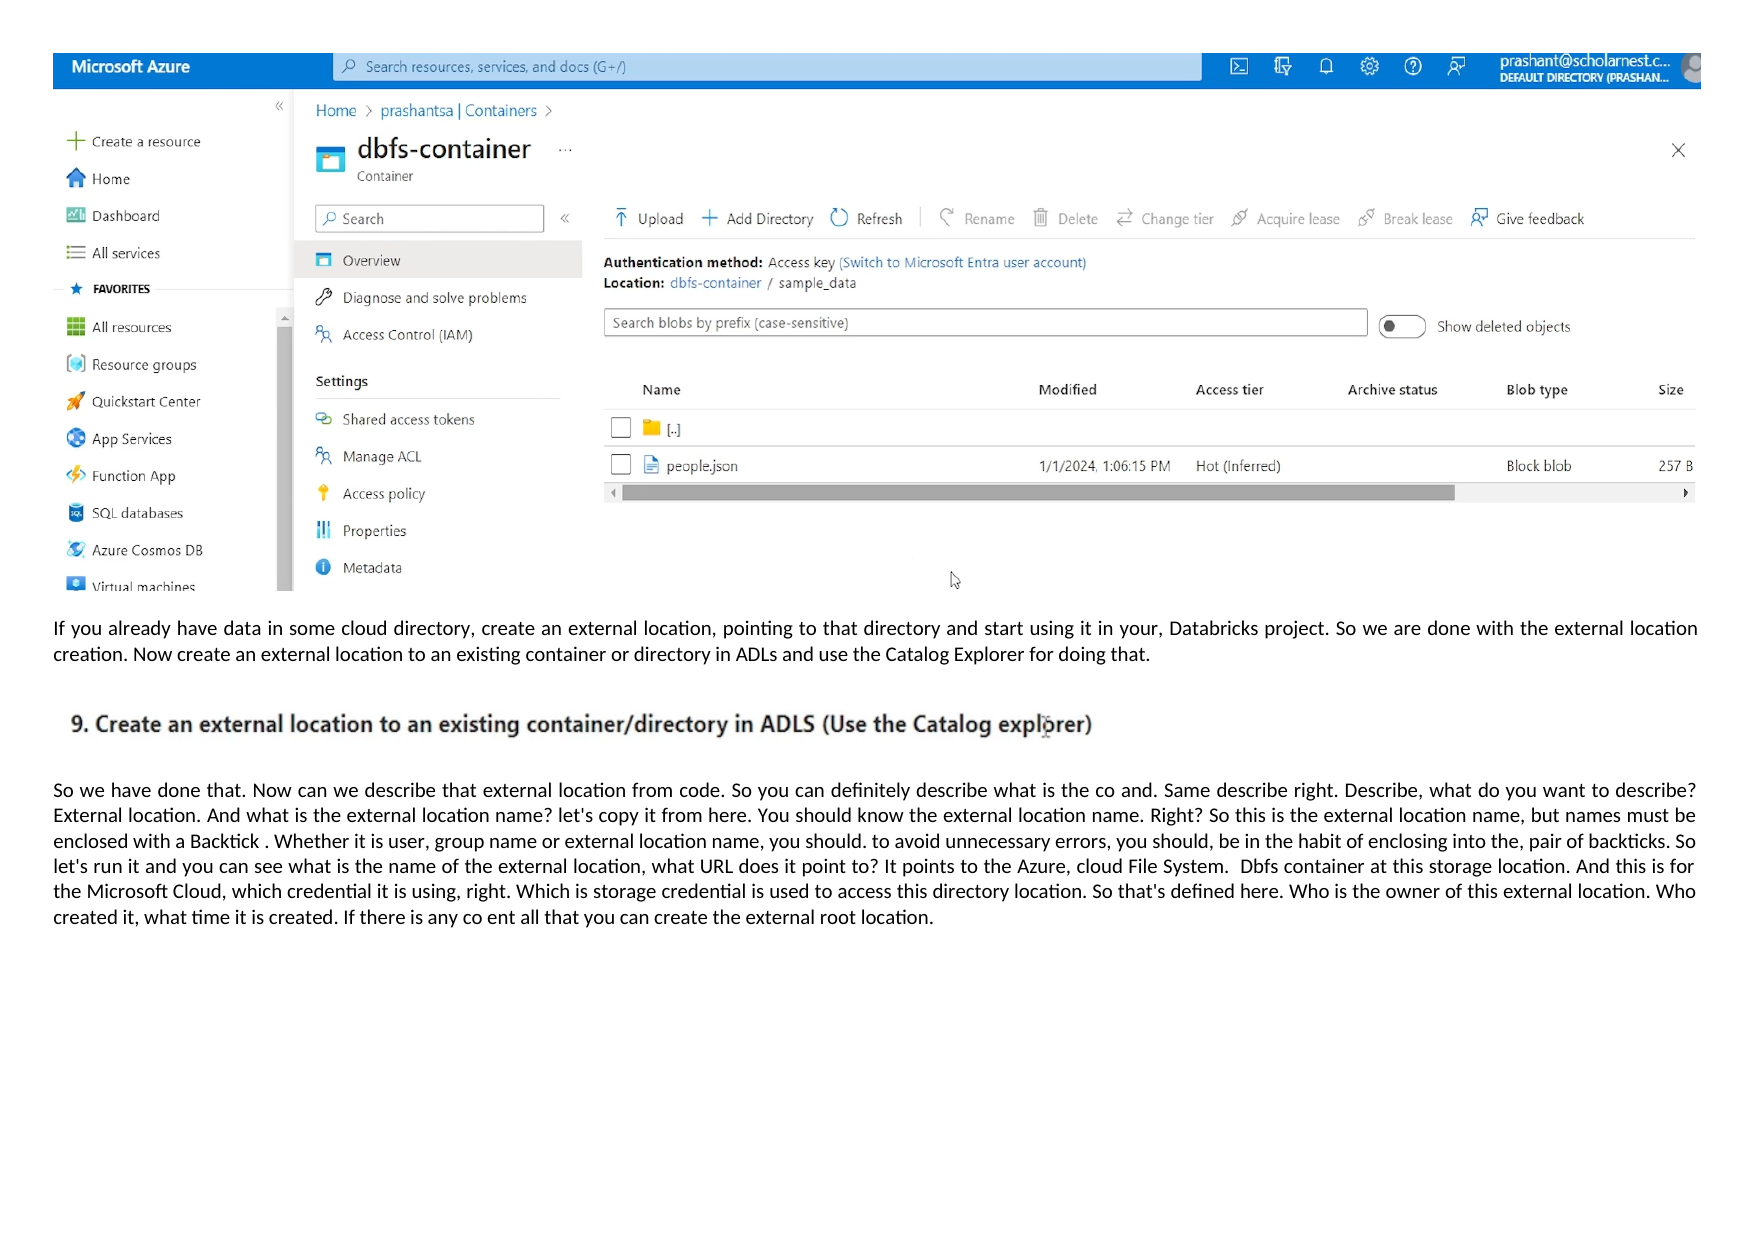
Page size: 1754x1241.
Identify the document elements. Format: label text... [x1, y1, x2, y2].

text If you already have data in some cloud directory, create an external location, pointing to that directory and start using it in your, Databricks project. So we are done with the external location creation. Now create an external location to an existing container or directory in ADLs and use the Catalog Explorer for doing that. [53, 616, 1701, 666]
picture [53, 691, 1124, 752]
text So we have done that. Now can we describe that external location from code. So you can definitely describe what is the co and. Same describe right. Describe, what do you want to describe? External location. And what is the external location name? let's copy it from here. You should know the external location name. Right? So this is the external location name, but names must be enclosed with a Backtick . Whether it is user, group name or external location name, you should. to avoid unnecessary errors, you should, be in the habit of enclosing into the, pair of backticks. So let's run it and you can see what is the name of the external location, what URL does it point to? It points to the Azure, cloud File System. Dbfs container at this storage location. And this is for the Microsoft Cloud, which credential it is using, right. Which is storage credential is used to access this directory location. So that's defined here. Who is the owner of this external location. Who created it, what time it is created. If there is any co ent all that you can create the external root location. [53, 777, 1701, 929]
picture [53, 53, 1701, 591]
